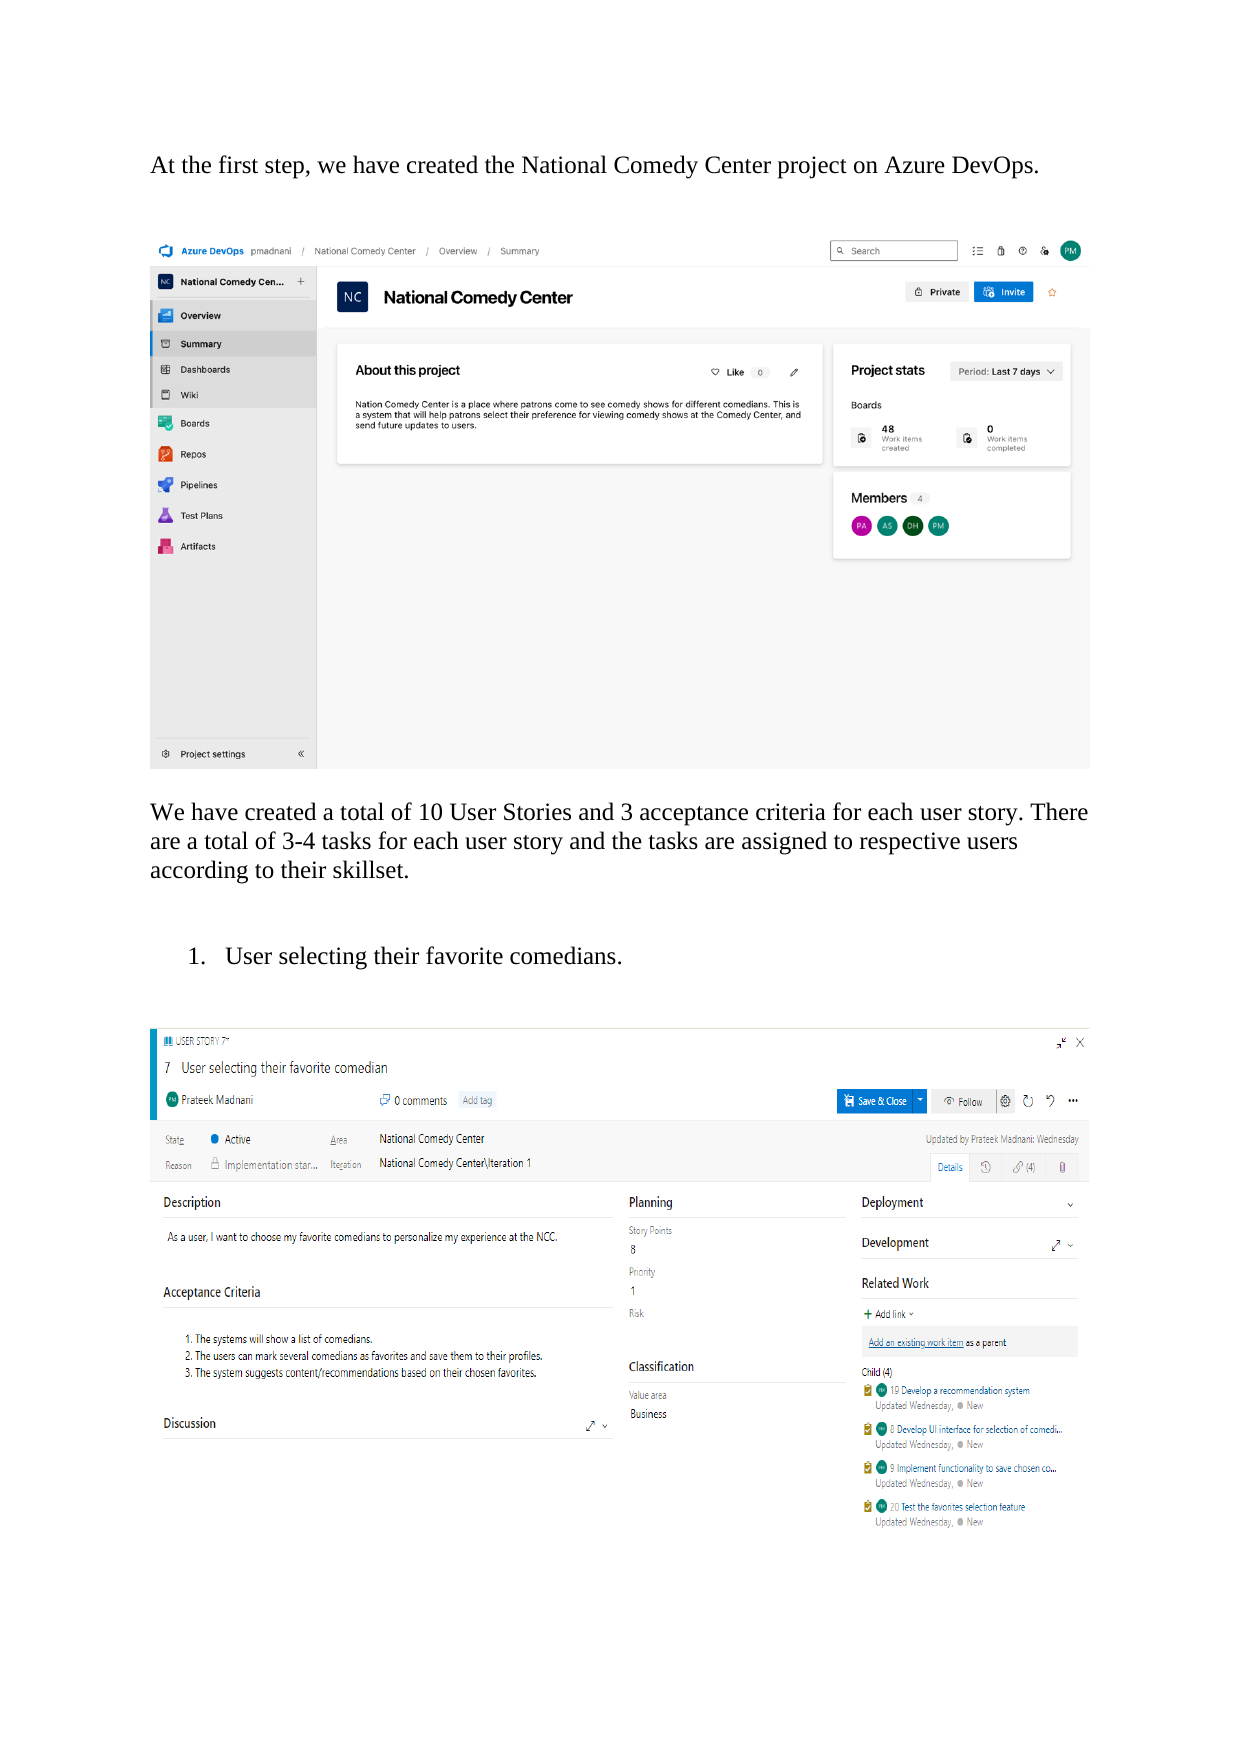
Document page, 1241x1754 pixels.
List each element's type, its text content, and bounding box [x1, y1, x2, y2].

list User selecting their favorite comedians. [187, 941, 1090, 970]
picture [150, 1027, 1090, 1559]
picture [150, 236, 1091, 769]
text We have created a total of 10 User Stories and 3 acceptance criteria for each user story. There are a total of 3-4 tasks for each user story and the tasks are assigned to respective users according to their skillset. [150, 797, 1090, 883]
text At the first step, we have created the National Comedy Center project on Azure DevOps. [150, 150, 1090, 179]
